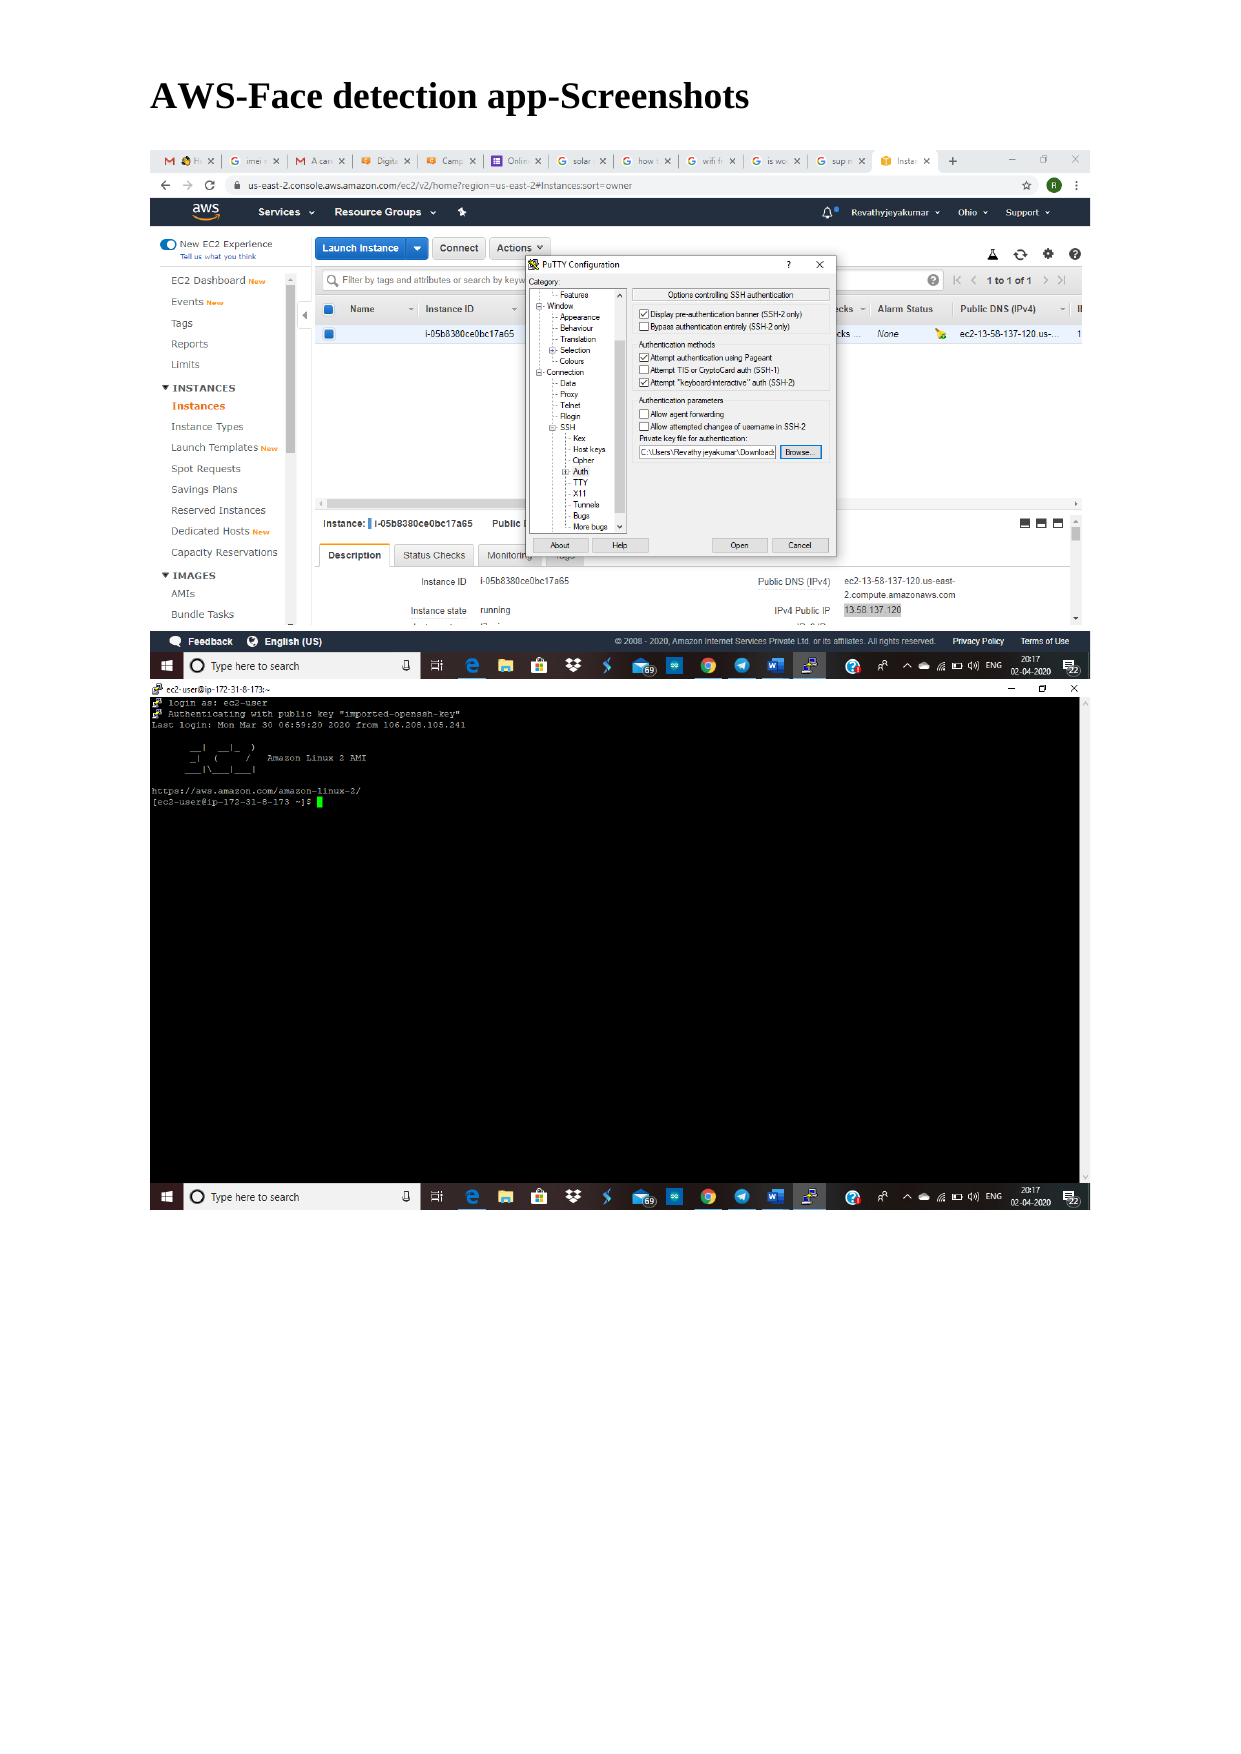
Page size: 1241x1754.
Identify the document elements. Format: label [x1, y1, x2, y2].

picture [150, 150, 1091, 679]
picture [150, 681, 1091, 1210]
